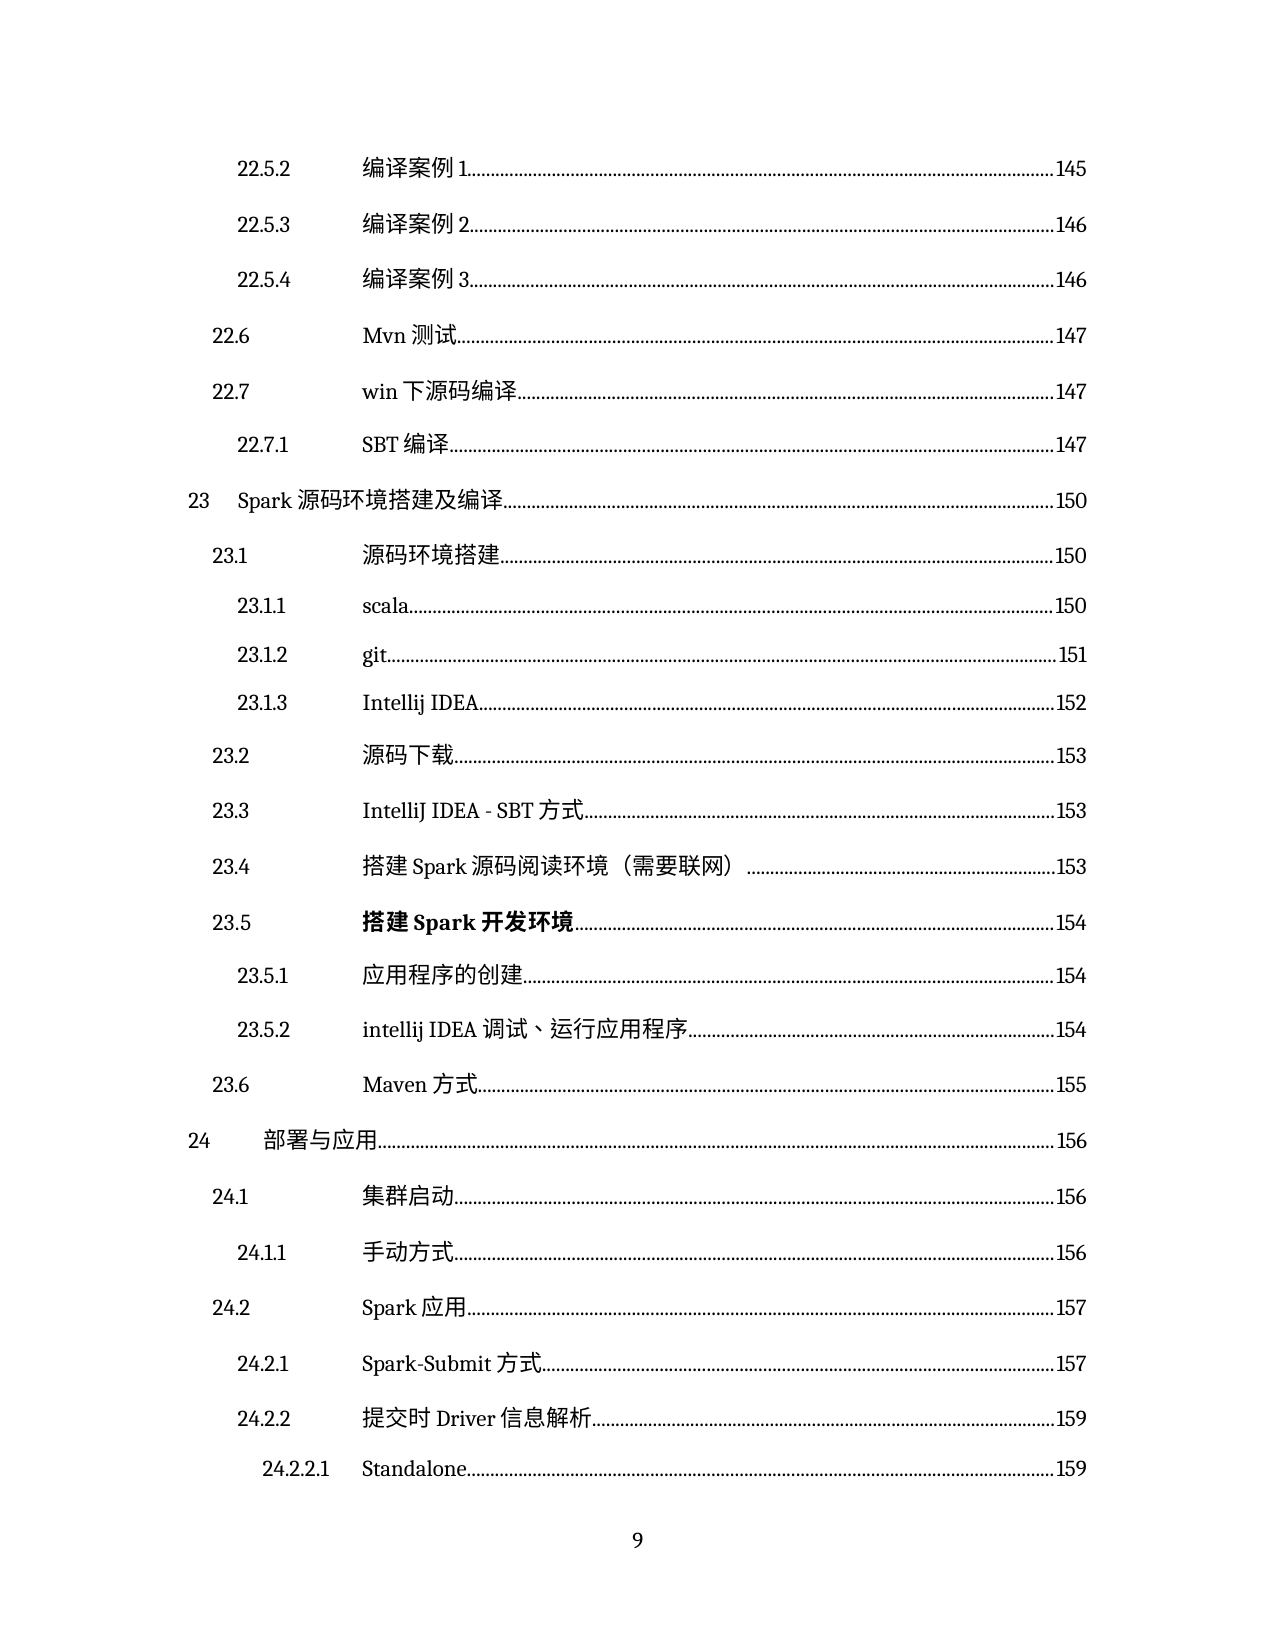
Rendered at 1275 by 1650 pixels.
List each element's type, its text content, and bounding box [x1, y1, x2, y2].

text 24 部署与应用 156 [187, 1122, 1087, 1155]
text 23.1.1 scala 150 [237, 593, 1087, 619]
text 23.1 源码环境搭建 150 [212, 537, 1087, 571]
text 24.2.2 提交时Driver信息解析 159 [237, 1400, 1087, 1433]
text 22.5.3 编译案例2 146 [237, 206, 1087, 239]
text 24.2.2.1 Standalone 159 [262, 1456, 1087, 1482]
text 23 Spark源码环境搭建及编译 150 [187, 482, 1087, 515]
text 22.7.1 SBT编译 147 [237, 428, 1087, 459]
text 22.5.2 编译案例1 145 [237, 150, 1087, 183]
text 23.1.3 Intellij IDEA 152 [237, 690, 1087, 716]
text 22.5.4 编译案例3 146 [237, 261, 1087, 294]
text 23.1.2 git 151 [237, 642, 1087, 668]
text 24.2.1 Spark-Submit方式 157 [237, 1345, 1087, 1378]
text 24.1 集群启动 156 [212, 1178, 1087, 1211]
text 23.6 Maven方式 155 [212, 1066, 1087, 1099]
text 23.5.1 应用程序的创建 154 [237, 959, 1087, 990]
text 22.7 win下源码编译 147 [212, 372, 1087, 406]
text 23.5 搭建Spark开发环境 154 [212, 903, 1087, 937]
text 23.4 搭建Spark源码阅读环境（需要联网） 153 [212, 848, 1087, 881]
text 22.6 Mvn测试 147 [212, 317, 1087, 350]
text 23.3 IntelliJ IDEA - SBT方式 153 [212, 792, 1087, 825]
text 23.2 源码下载 153 [212, 738, 1087, 770]
text 24.1.1 手动方式 156 [237, 1233, 1087, 1267]
text 23.5.2 intellij IDEA调试、运行应用程序 154 [237, 1013, 1087, 1044]
text 24.2 Spark应用 157 [212, 1289, 1087, 1322]
